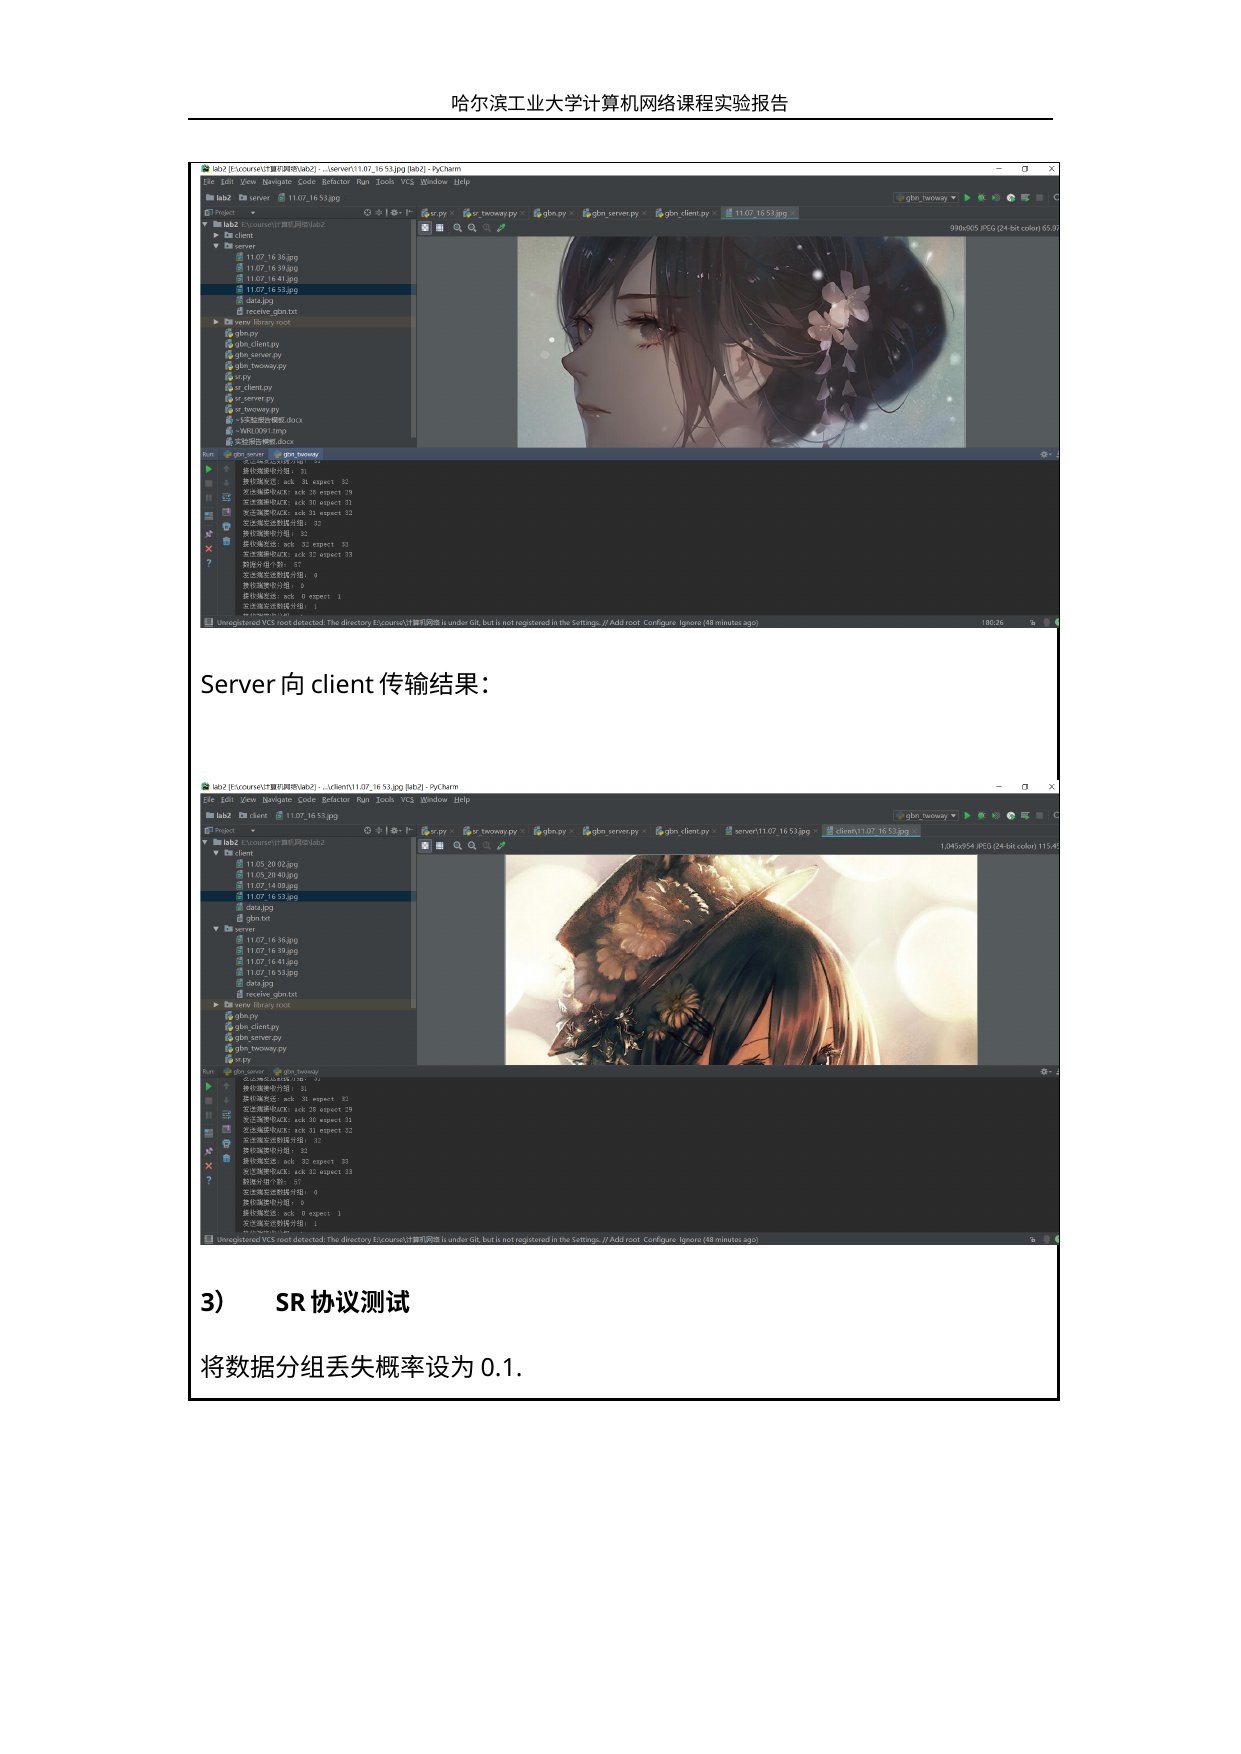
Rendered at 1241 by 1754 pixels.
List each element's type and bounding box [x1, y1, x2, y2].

table_cell [191, 163, 1057, 1398]
picture [200, 780, 1059, 1245]
picture [200, 163, 1059, 628]
